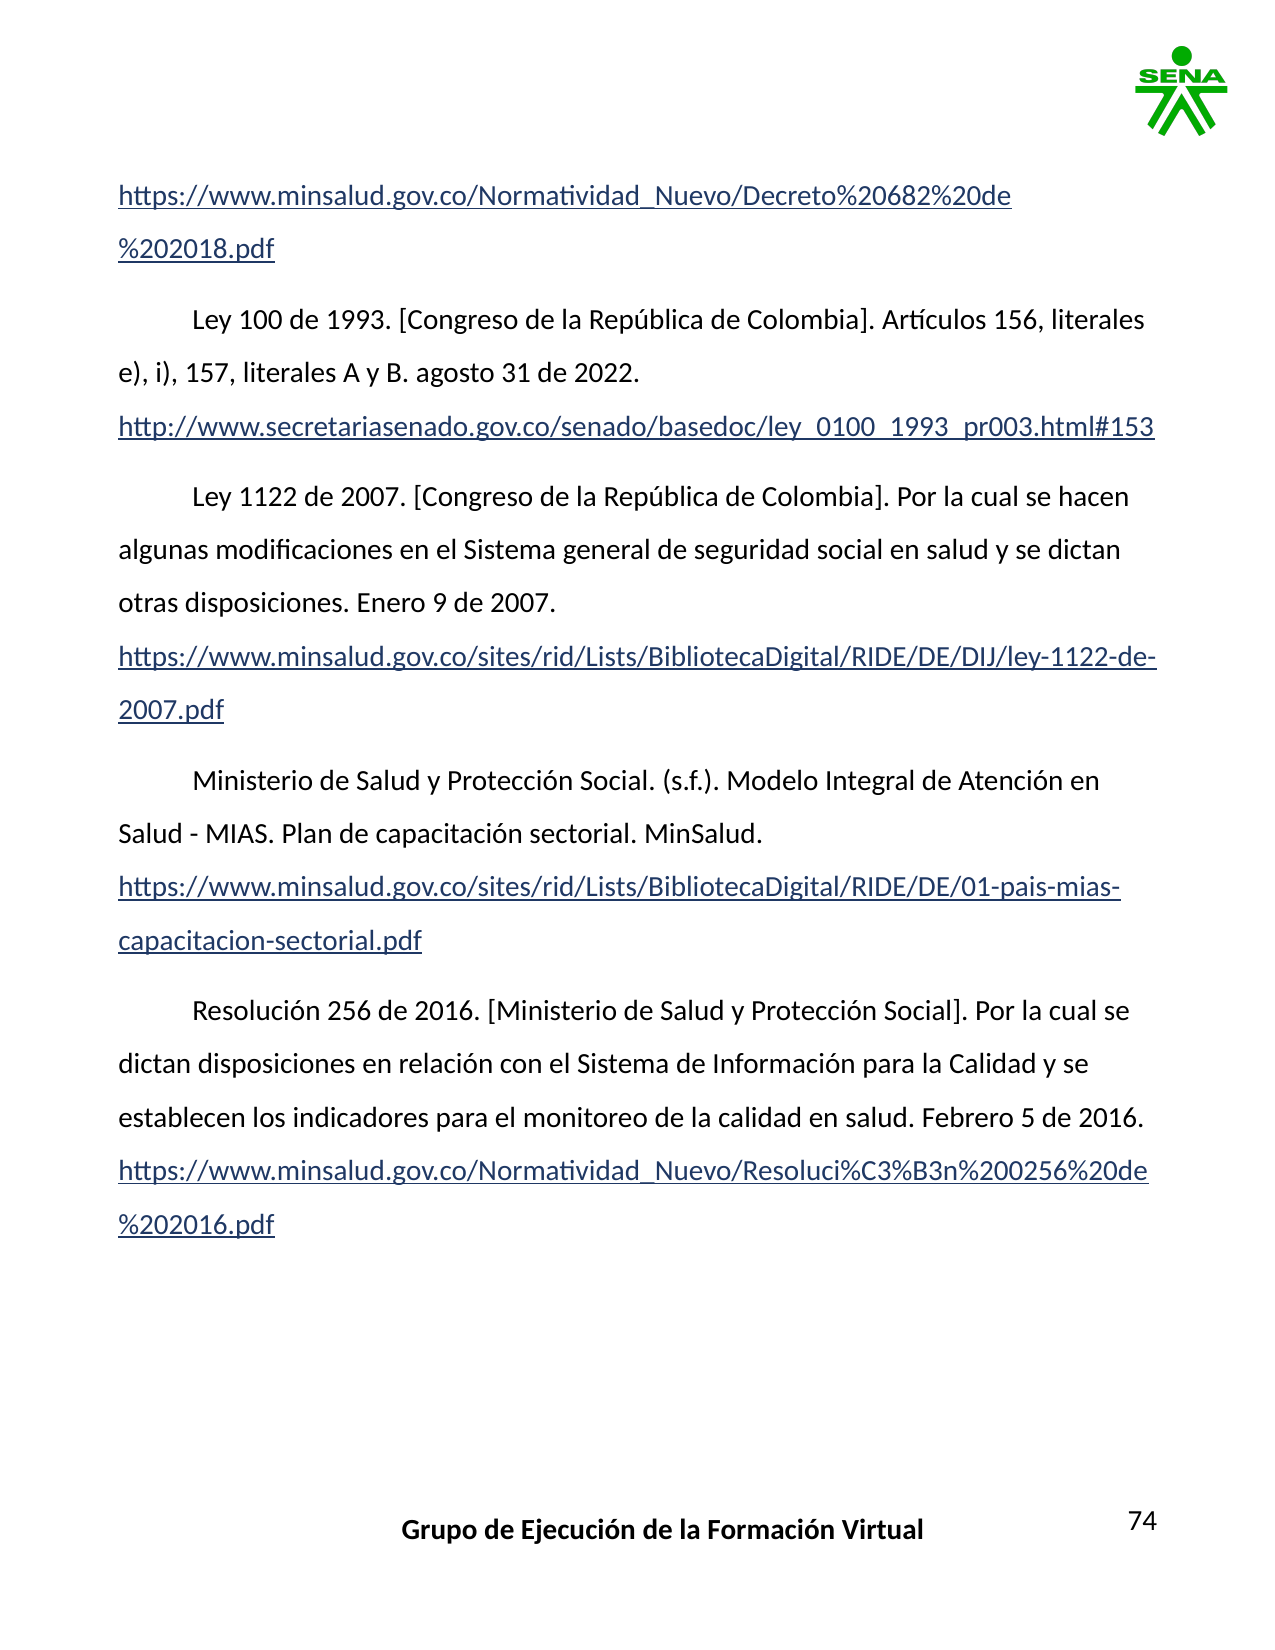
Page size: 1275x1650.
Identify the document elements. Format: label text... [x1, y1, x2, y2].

picture [1135, 46, 1228, 136]
text Ley 100 de 1993. [Congreso de la República de Colombia]. Artículos 156, literales e), i), 157, literales A y B. agosto 31 de 2022. http://www.secretariasenado.gov.co/senado/basedoc/ley_0100_1993_pr003.html#153 [118, 301, 1157, 443]
text Ministerio de Salud y Protección Social. (s.f.). Modelo Integral de Atención en Salud - MIAS. Plan de capacitación sectorial. MinSalud. https://www.minsalud.gov.co/sites/rid/Lists/BibliotecaDigital/RIDE/DE/01-pais-mias-capacitacion-sectorial.pdf [118, 762, 1157, 957]
text Resolución 256 de 2016. [Ministerio de Salud y Protección Social]. Por la cual se dictan disposiciones en relación con el Sistema de Información para la Calidad y se establecen los indicadores para el monitoreo de la calidad en salud. Febrero 5 de 2016. https://www.minsalud.gov.co/Normatividad_Nuevo/Resoluci%C3%B3n%200256%20de%202016.pdf [118, 992, 1157, 1241]
text Ley 1122 de 2007. [Congreso de la República de Colombia]. Por la cual se hacen algunas modificaciones en el Sistema general de seguridad social en salud y se dictan otras disposiciones. Enero 9 de 2007. https://www.minsalud.gov.co/sites/rid/Lists/BibliotecaDigital/RIDE/DE/DIJ/ley-1122-de-2007.pdf [118, 670, 1157, 727]
text Ley 1122 de 2007. [Congreso de la República de Colombia]. Por la cual se hacen algunas modificaciones en el Sistema general de seguridad social en salud y se dictan otras disposiciones. Enero 9 de 2007. https://www.minsalud.gov.co/sites/rid/Lists/BibliotecaDigital/RIDE/DE/DIJ/ley-1122-de-2007.pdf [118, 478, 1157, 668]
